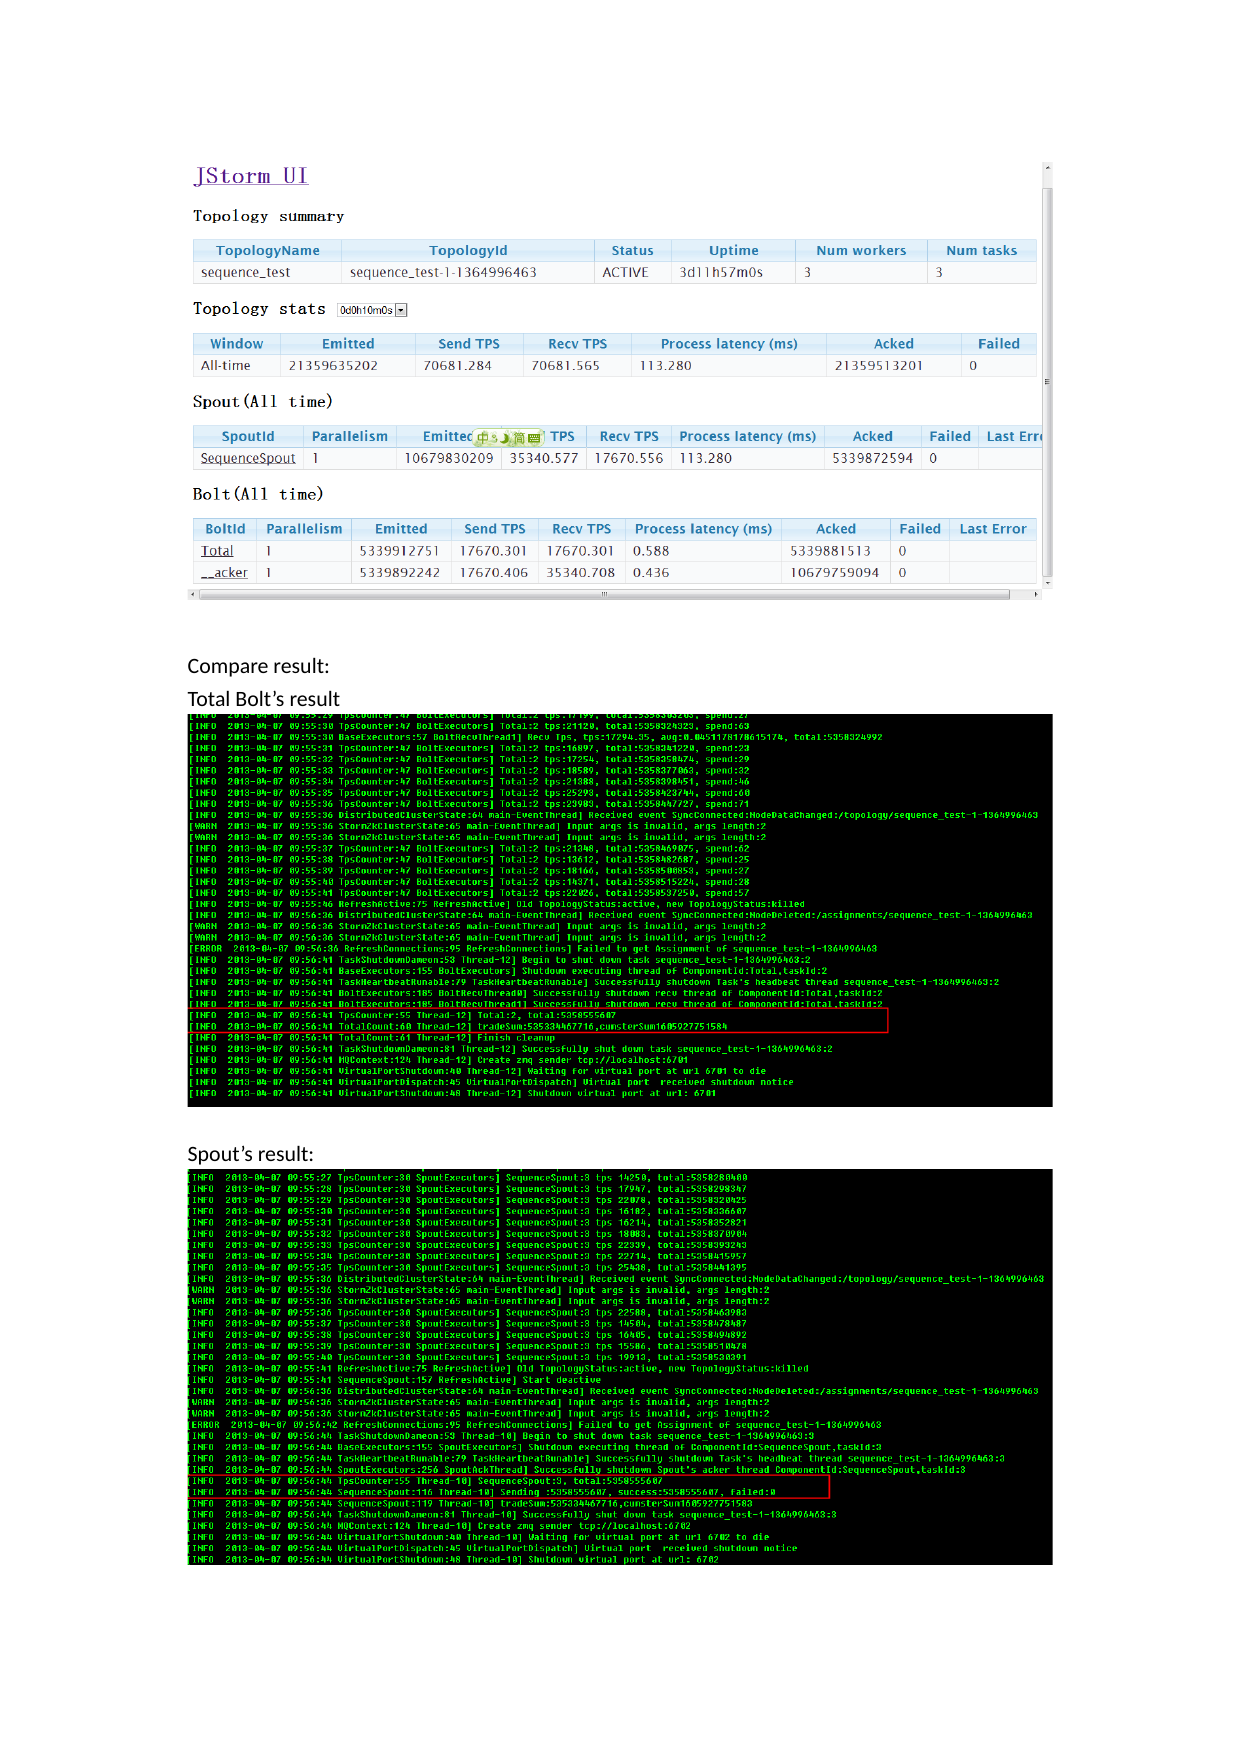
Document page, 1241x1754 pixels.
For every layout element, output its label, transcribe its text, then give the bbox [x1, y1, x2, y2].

picture [187, 714, 1053, 1107]
text Spout’s result: [187, 1137, 1053, 1169]
picture [187, 162, 1053, 600]
text Compare result: [187, 649, 1053, 682]
picture [187, 1169, 1053, 1565]
text Total Bolt’s result [187, 682, 1053, 714]
